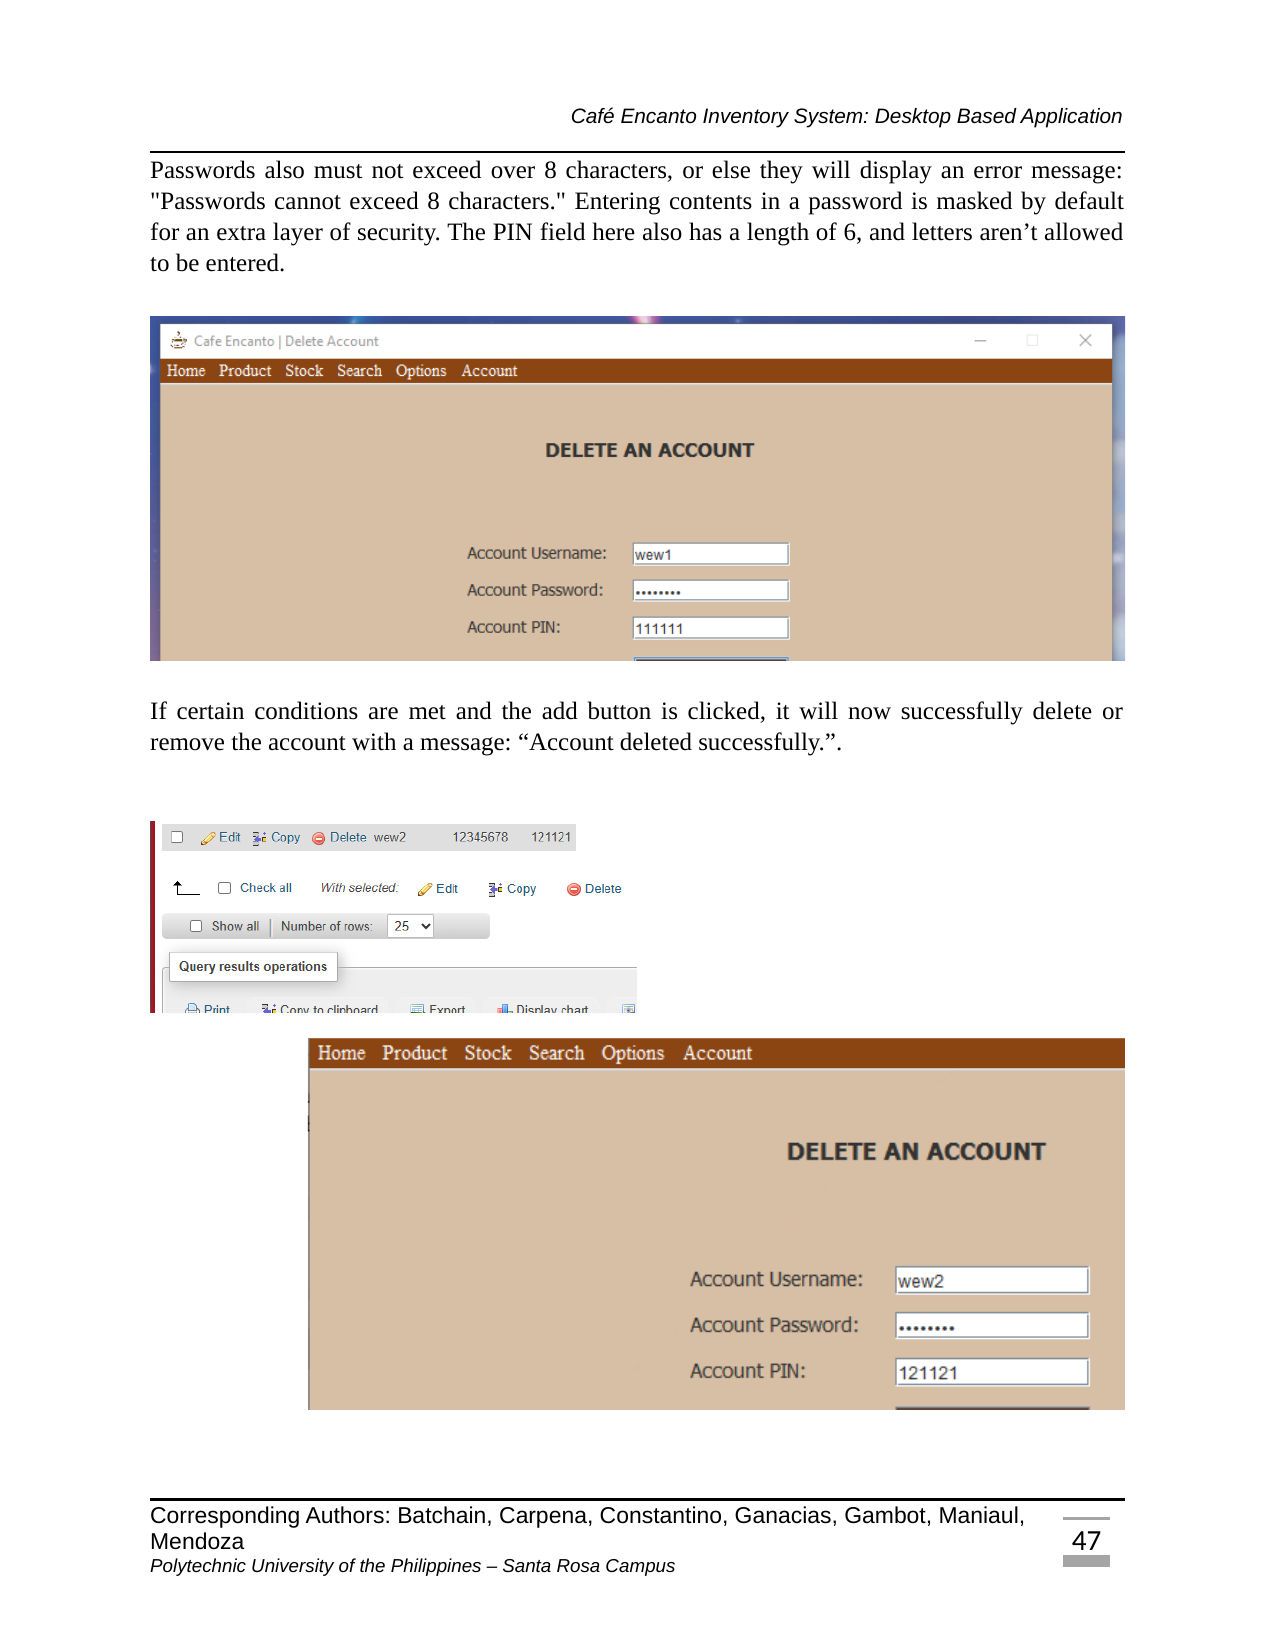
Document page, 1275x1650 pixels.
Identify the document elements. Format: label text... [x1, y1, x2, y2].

text If certain conditions are met and the add button is clicked, it will now successfully delete or remove the account with a message: “Account deleted successfully.”. [150, 696, 1125, 756]
picture [307, 1038, 1125, 1410]
text Passwords also must not exceed over 8 characters, or else they will display an error message: "Passwords cannot exceed 8 characters." Entering contents in a password is masked by default for an extra layer of security. The PIN field here also has a length of 6, and letters aren’t allowed to be entered. [150, 155, 1125, 277]
picture [150, 821, 637, 1013]
picture [150, 316, 1125, 661]
